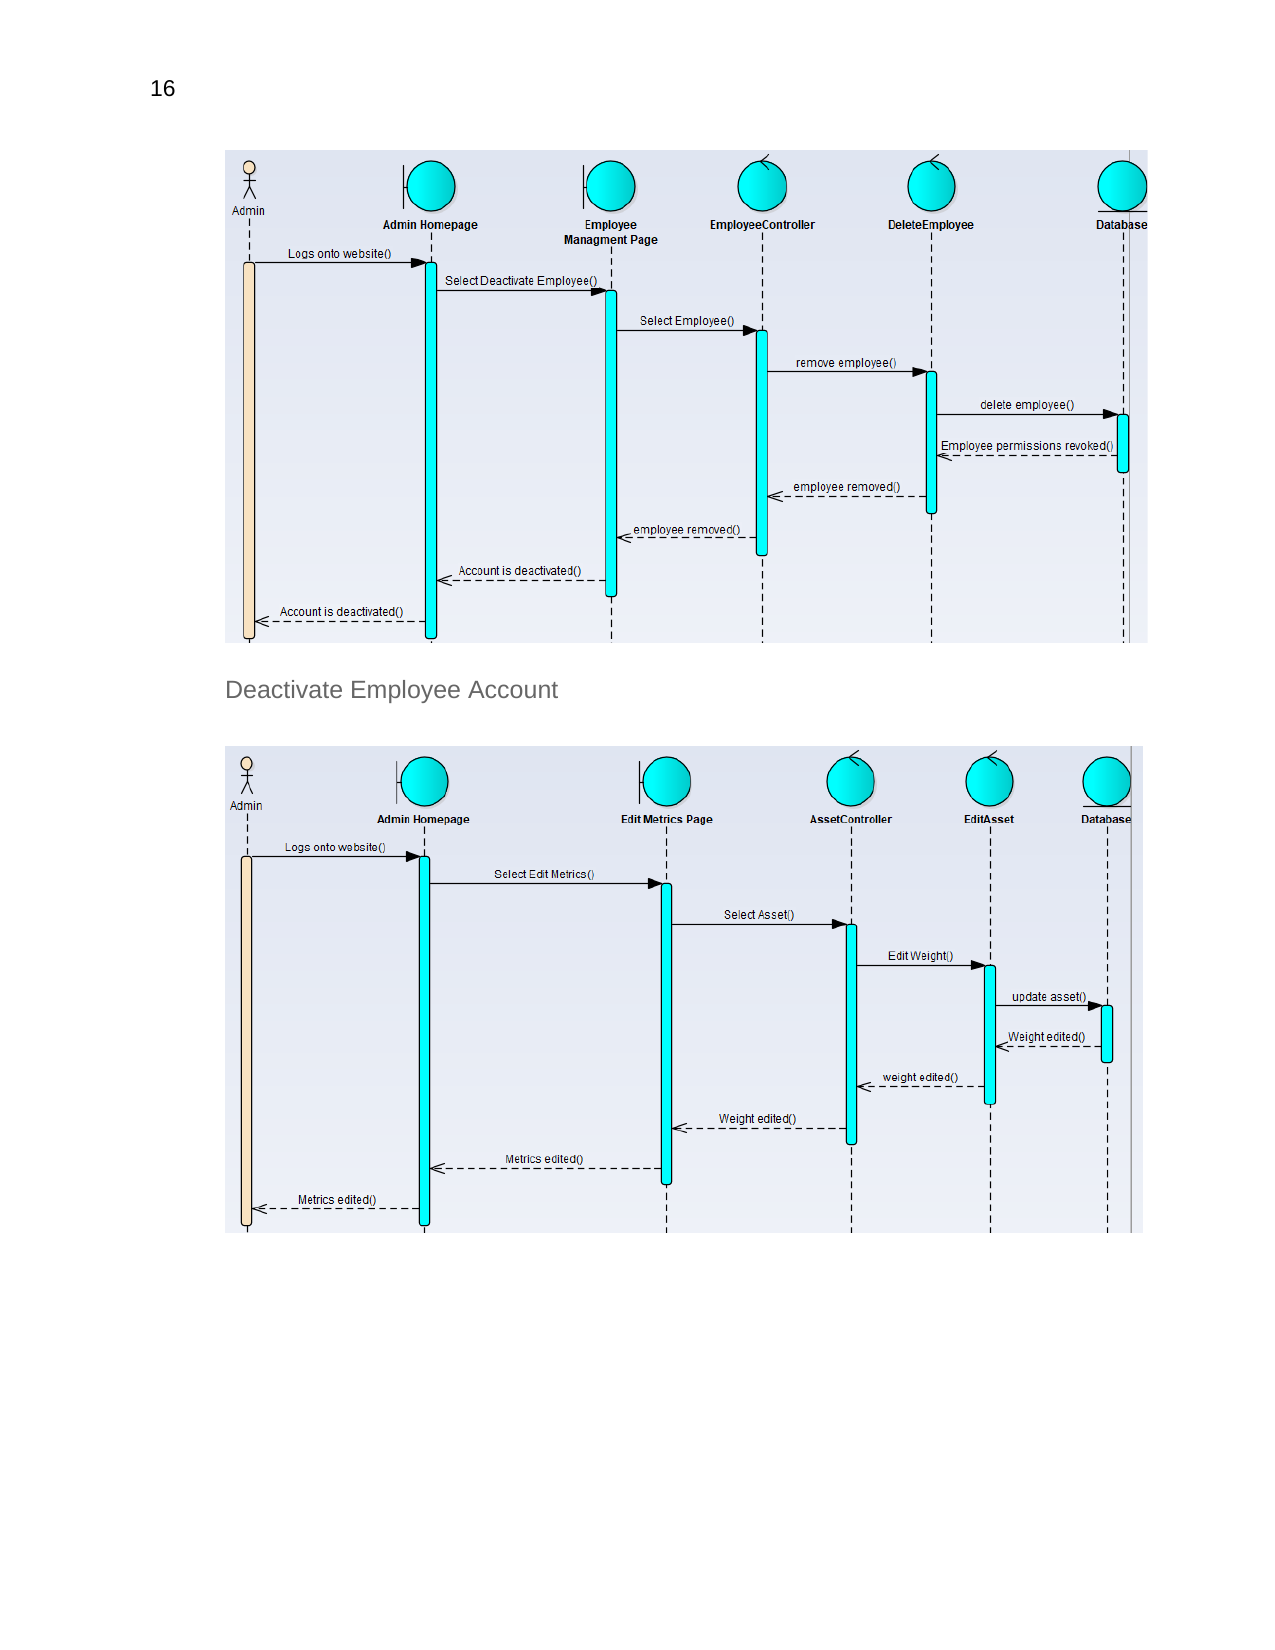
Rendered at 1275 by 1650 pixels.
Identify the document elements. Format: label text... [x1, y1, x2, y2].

subtitle Deactivate Employee Account [150, 675, 1125, 704]
picture [225, 746, 1143, 1233]
picture [225, 150, 1148, 643]
